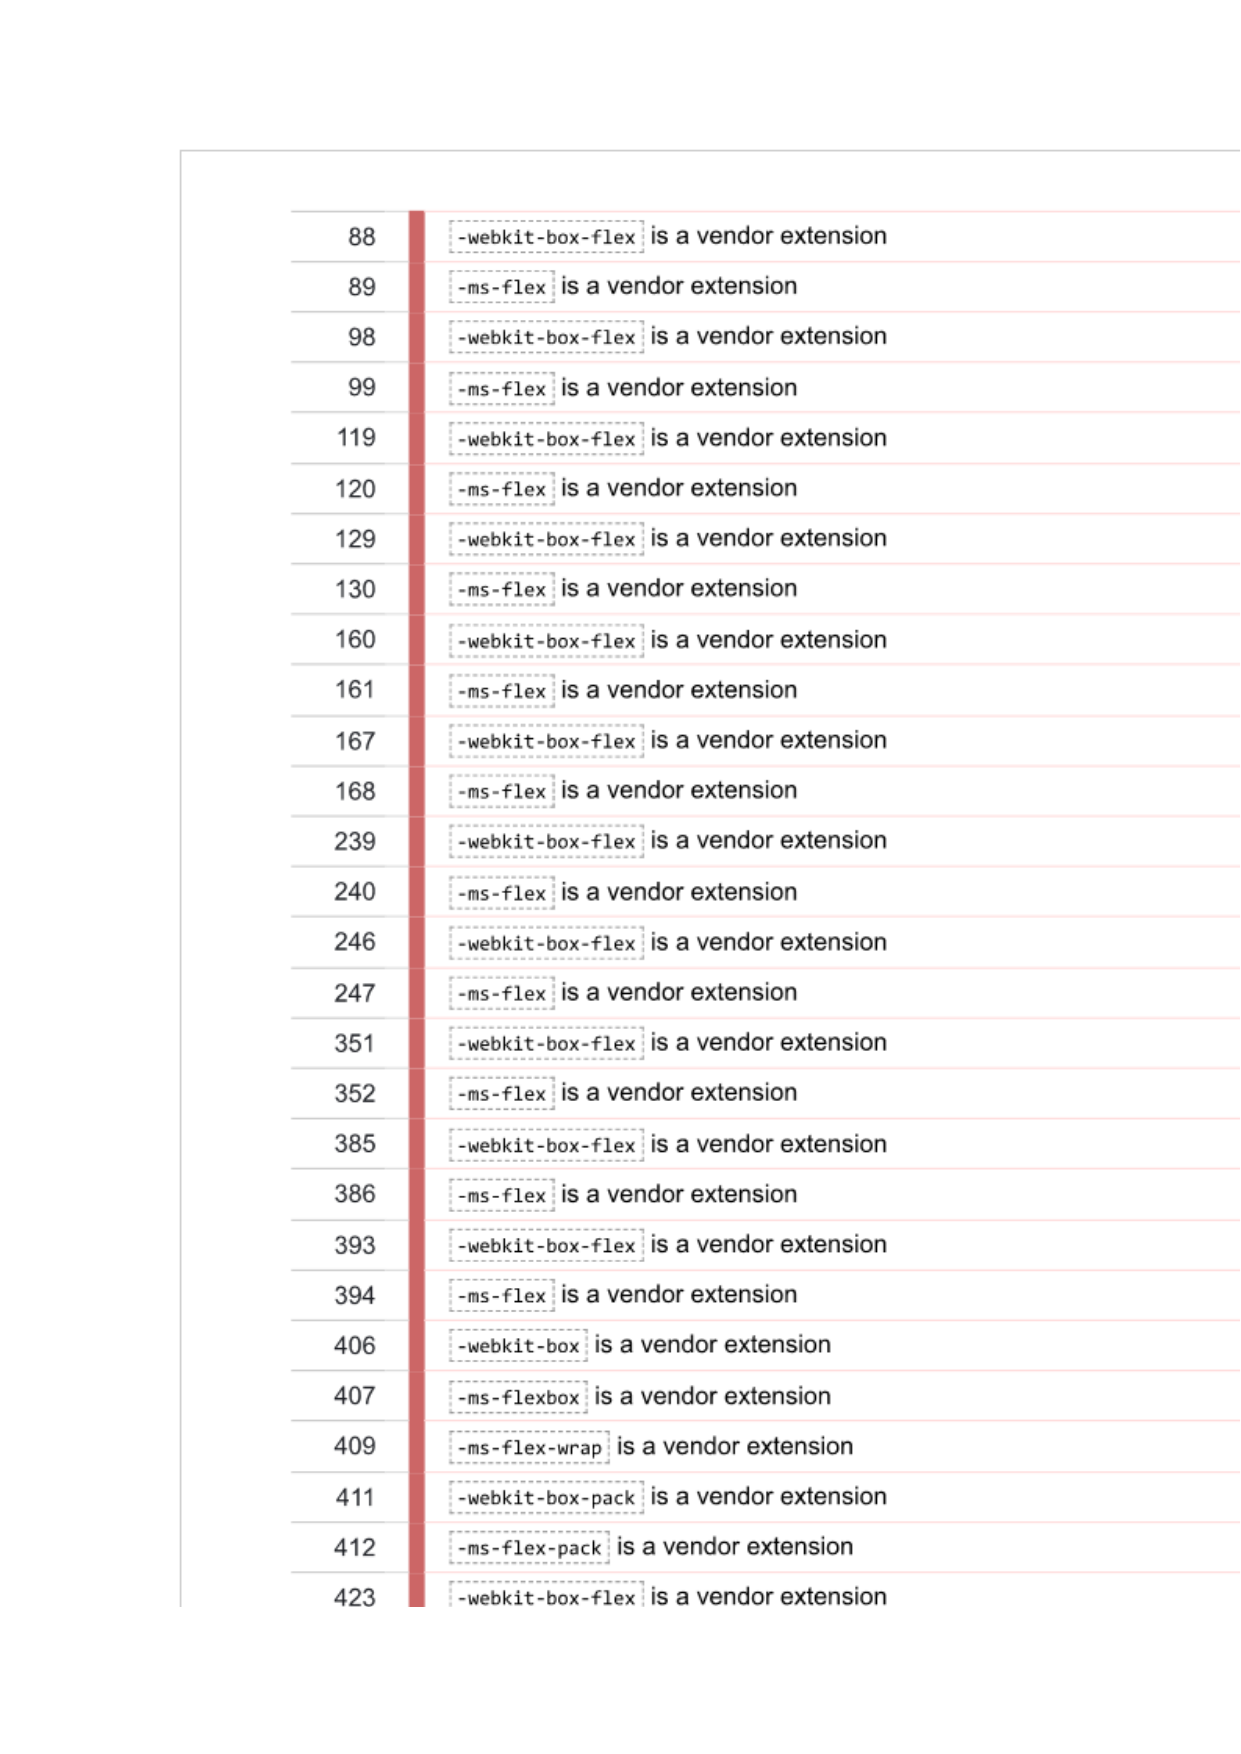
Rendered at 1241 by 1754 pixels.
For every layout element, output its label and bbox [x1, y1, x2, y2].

picture [177, 147, 1241, 1607]
